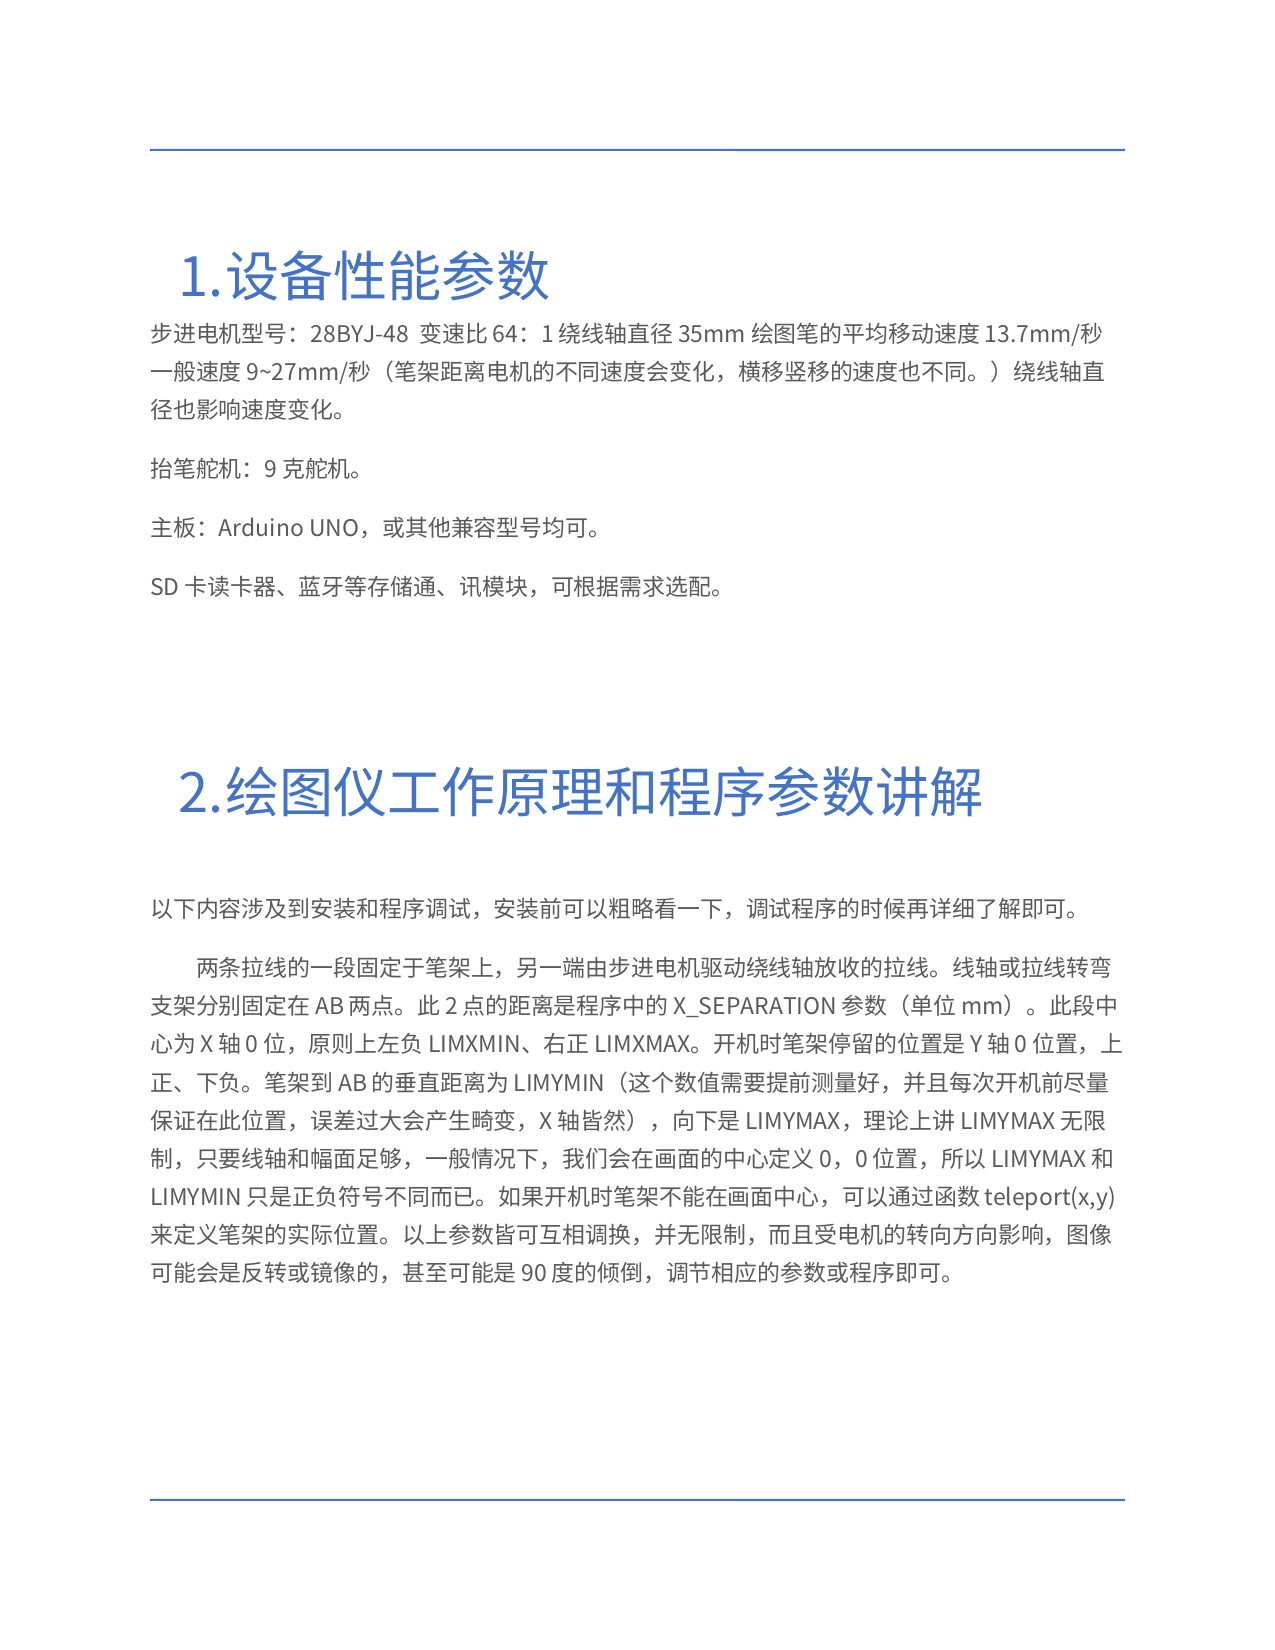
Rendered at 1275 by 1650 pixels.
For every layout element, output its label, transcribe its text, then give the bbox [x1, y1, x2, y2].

subtitle 设备性能参数 [178, 233, 1125, 312]
text 两条拉线的一段固定于笔架上，另一端由步进电机驱动绕线轴放收的拉线。线轴或拉线转弯支架分别固定在AB两点。此2点的距离是程序中的X_SEPARATION参数（单位mm）。此段中心为X轴0位，原则上左负LIMXMIN、右正LIMXMAX。开机时笔架停留的位置是Y轴0位置，上正、下负。笔架到AB的垂直距离为LIMYMIN（这个数值需要提前测量好，并且每次开机前尽量保证在此位置，误差过大会产生畸变，X轴皆然），向下是LIMYMAX，理论上讲LIMYMAX无限制，只要线轴和幅面足够，一般情况下，我们会在画面的中心定义0，0位置，所以LIMYMAX和LIMYMIN只是正负符号不同而已。如果开机时笔架不能在画面中心，可以通过函数teleport(x,y)来定义笔架的实际位置。以上参数皆可互相调换，并无限制，而且受电机的转向方向影响，图像可能会是反转或镜像的，甚至可能是90度的倾倒，调节相应的参数或程序即可。 [150, 950, 1125, 1288]
text 步进电机型号：28BYJ-48 变速比64：1 绕线轴直径35mm 绘图笔的平均移动速度13.7mm/秒 一般速度9~27mm/秒（笔架距离电机的不同速度会变化，横移竖移的速度也不同。）绕线轴直径也影响速度变化。 [150, 316, 1125, 425]
subtitle 绘图仪工作原理和程序参数讲解 [178, 749, 1125, 828]
text SD卡读卡器、蓝牙等存储通、讯模块，可根据需求选配。 [150, 569, 1125, 602]
text 抬笔舵机：9克舵机。 [150, 451, 1125, 484]
text 主板：Arduino UNO，或其他兼容型号均可。 [150, 510, 1125, 543]
text 以下内容涉及到安装和程序调试，安装前可以粗略看一下，调试程序的时候再详细了解即可。 [150, 891, 1125, 924]
